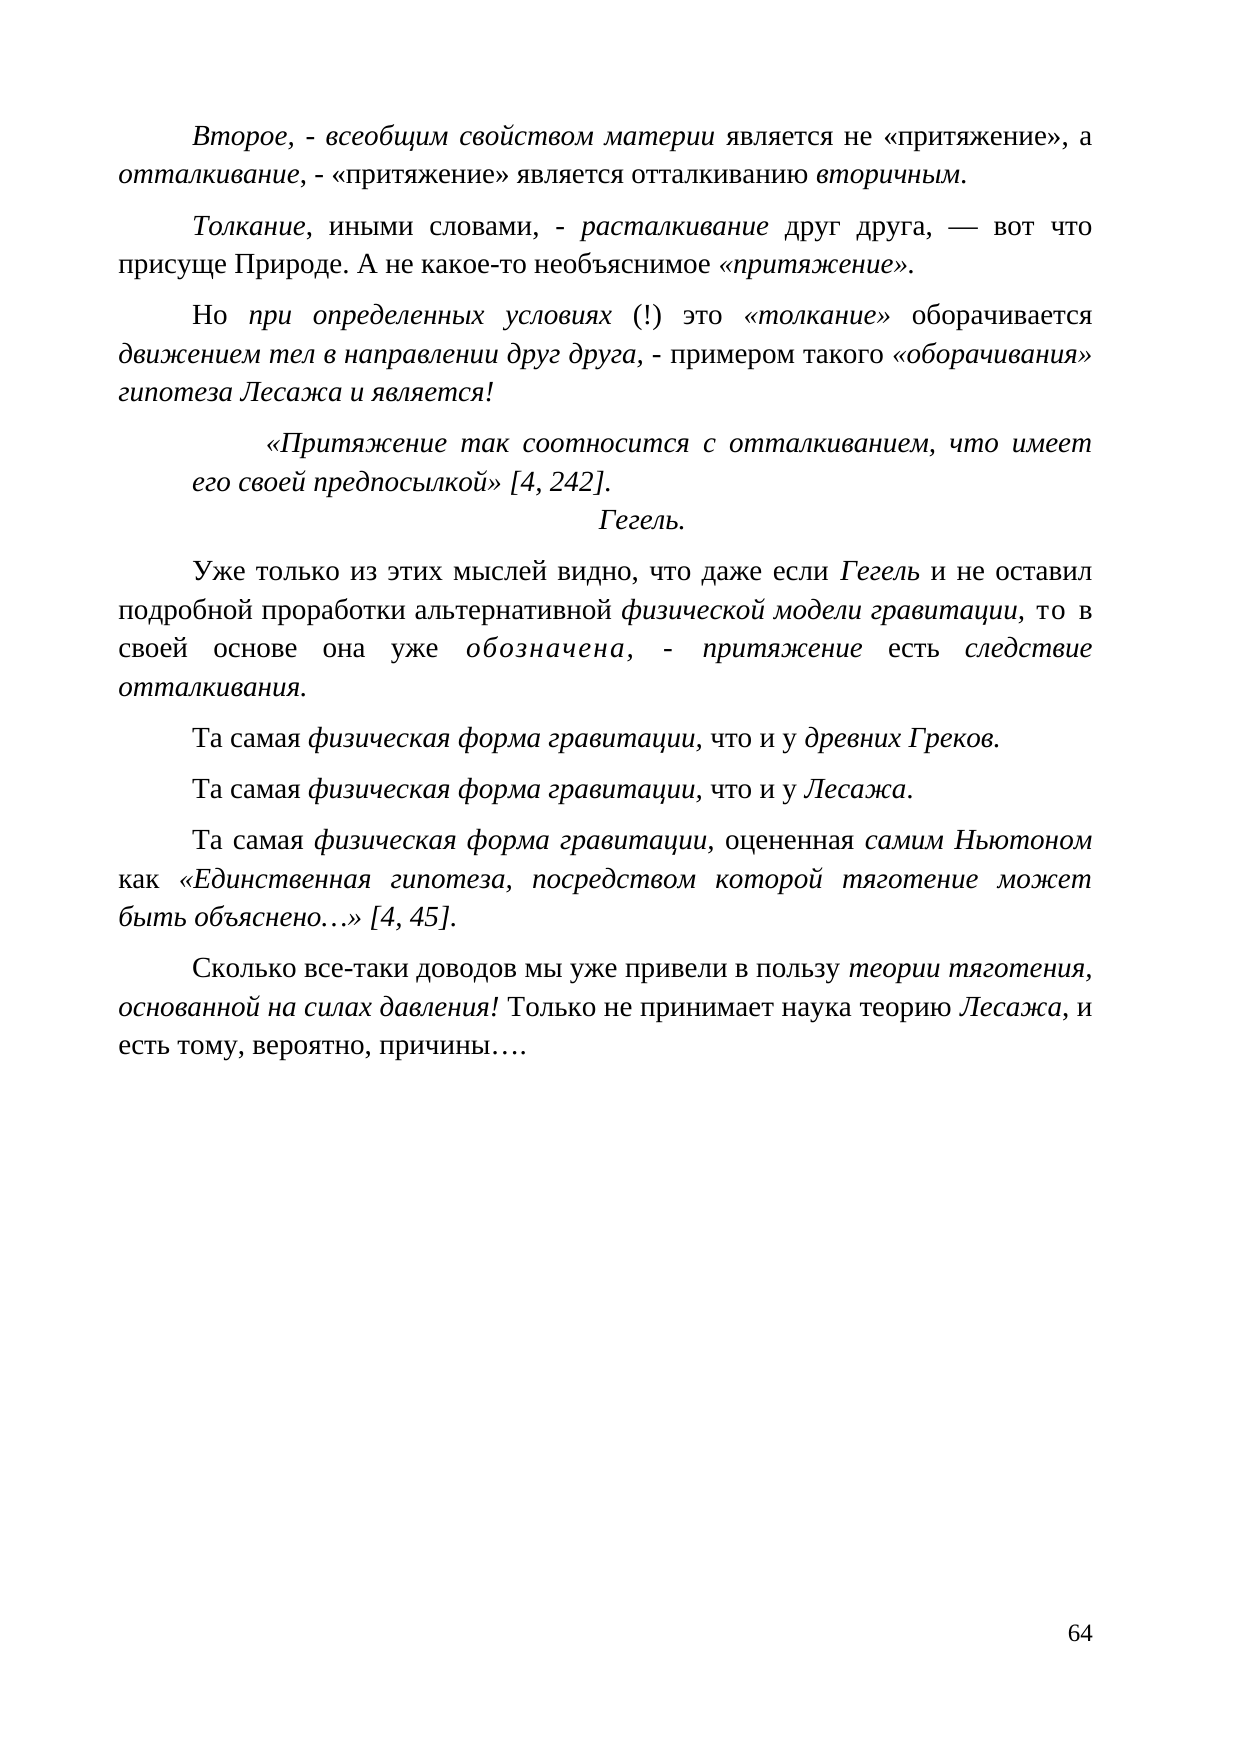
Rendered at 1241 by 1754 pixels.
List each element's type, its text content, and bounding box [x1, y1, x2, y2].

text Та самая физическая форма гравитации, что и у Лесажа. [118, 771, 1092, 805]
text Второе, - всеобщим свойством материи является не «притяжение», а отталкивание, - «притяжение» является отталкиванию вторичным. [118, 118, 1092, 190]
text «Притяжение так соотносится с отталкиванием, что имеет его своей предпосылкой» [4, 242]. [192, 425, 1092, 497]
text Та самая физическая форма гравитации, оцененная самим Ньютоном как «Единственная гипотеза, посредством которой тяготение может быть объяснено…» [4, 45]. [118, 822, 1092, 933]
text Та самая физическая форма гравитации, что и у древних Греков. [118, 720, 1092, 754]
text Гегель. [192, 502, 1092, 536]
text Уже только из этих мыслей видно, что даже если Гегель и не оставил подробной проработки альтернативной физической модели гравитации, то в своей основе она уже обозначена, - притяжение есть следствие отталкивания. [118, 553, 1092, 703]
text Сколько все-таки доводов мы уже привели в пользу теории тяготения, основанной на силах давления! Только не принимает наука теорию Лесажа, и есть тому, вероятно, причины…. [118, 950, 1092, 1061]
text Толкание, иными словами, - расталкивание друг друга, — вот что присуще Природе. А не какое-то необъяснимое «притяжение». [118, 208, 1092, 280]
text Но при определенных условиях (!) это «толкание» оборачивается движением тел в направлении друг друга, - примером такого «оборачивания» гипотеза Лесажа и является! [118, 297, 1092, 408]
